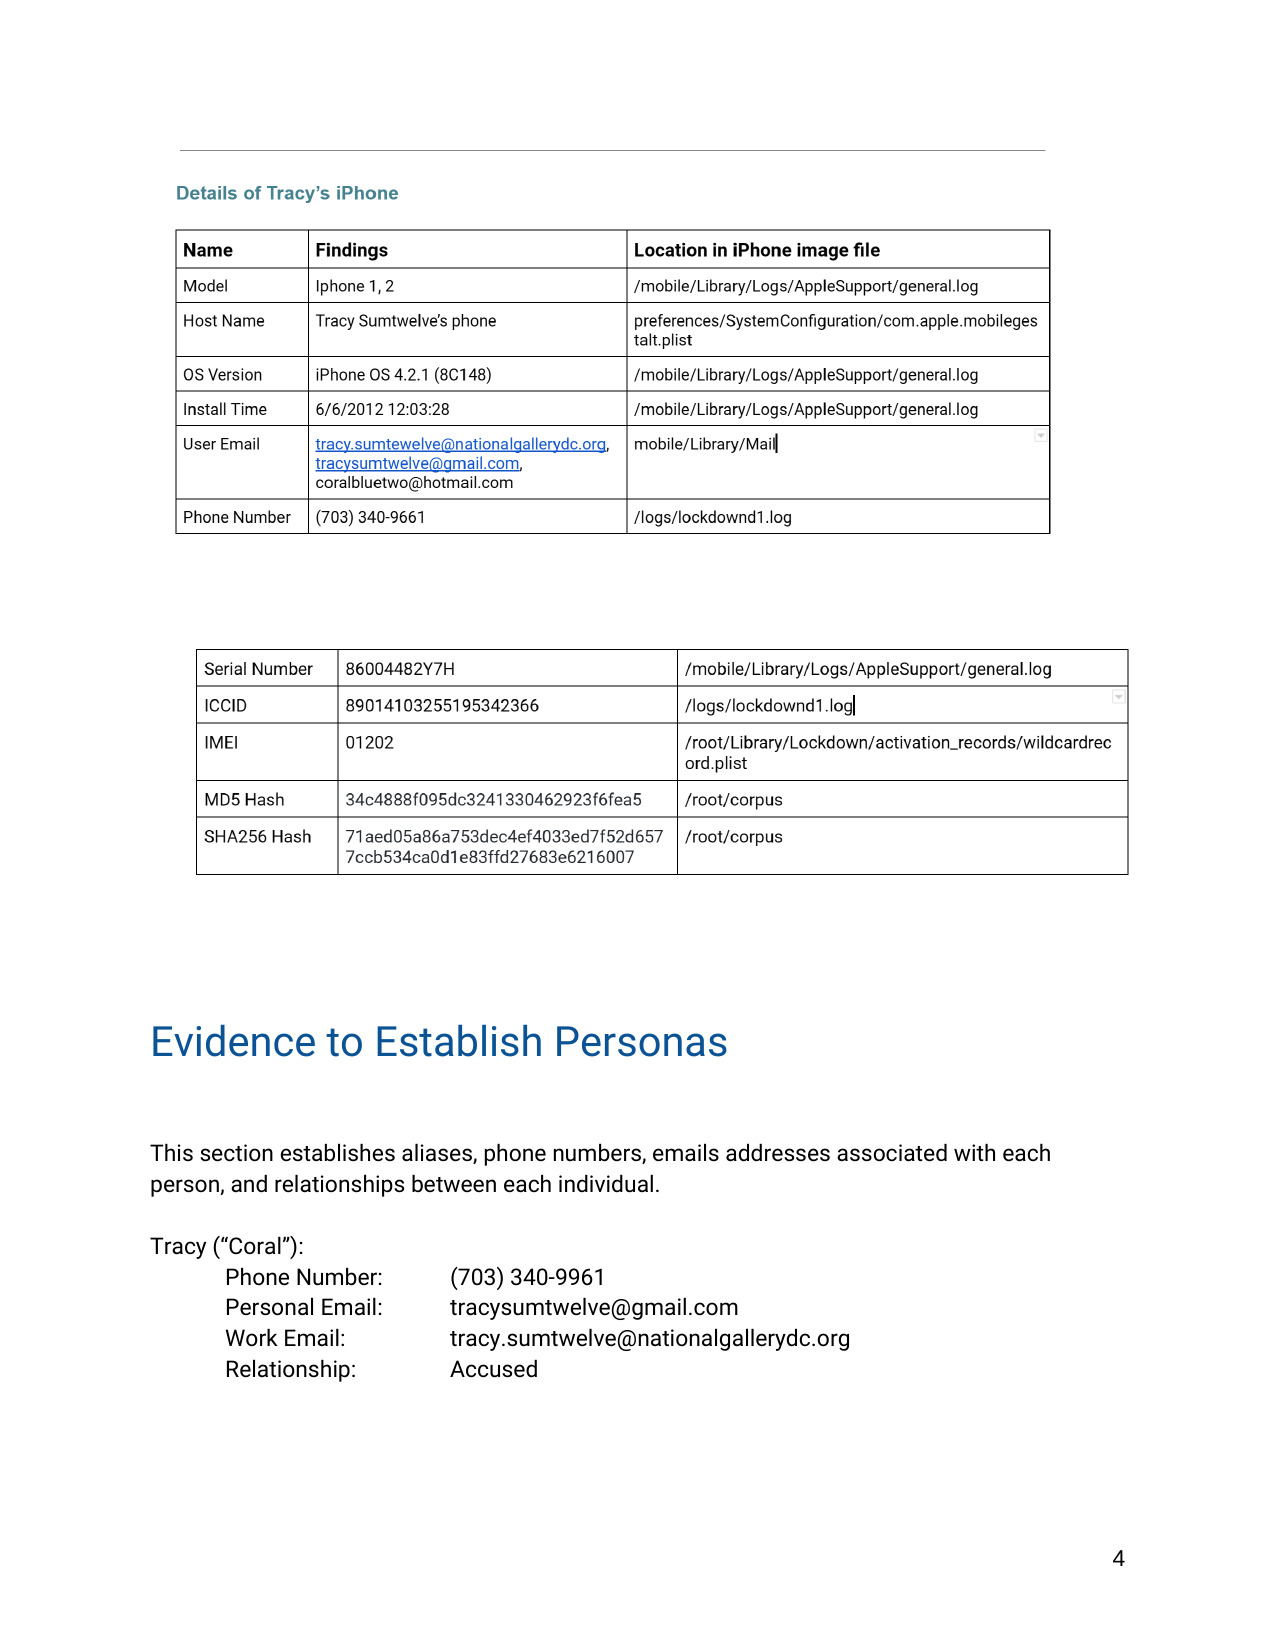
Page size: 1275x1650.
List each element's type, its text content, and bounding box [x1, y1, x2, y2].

text This section establishes aliases, phone numbers, emails addresses associated with each person, and relationships between each individual. [150, 1140, 1125, 1198]
text Work Email: tracy.sumtwelve@nationalgallerydc.org [150, 1325, 1125, 1352]
subtitle Evidence to Establish Personas [150, 1017, 1125, 1066]
text Personal Email: tracysumtwelve@gmail.com [150, 1294, 1125, 1321]
picture [150, 582, 1181, 972]
text Tracy (“Coral”): [150, 1233, 1125, 1260]
text Phone Number: (703) 340-9961 [150, 1264, 1125, 1291]
picture [150, 150, 1093, 579]
text Relationship: Accused [150, 1356, 1125, 1383]
